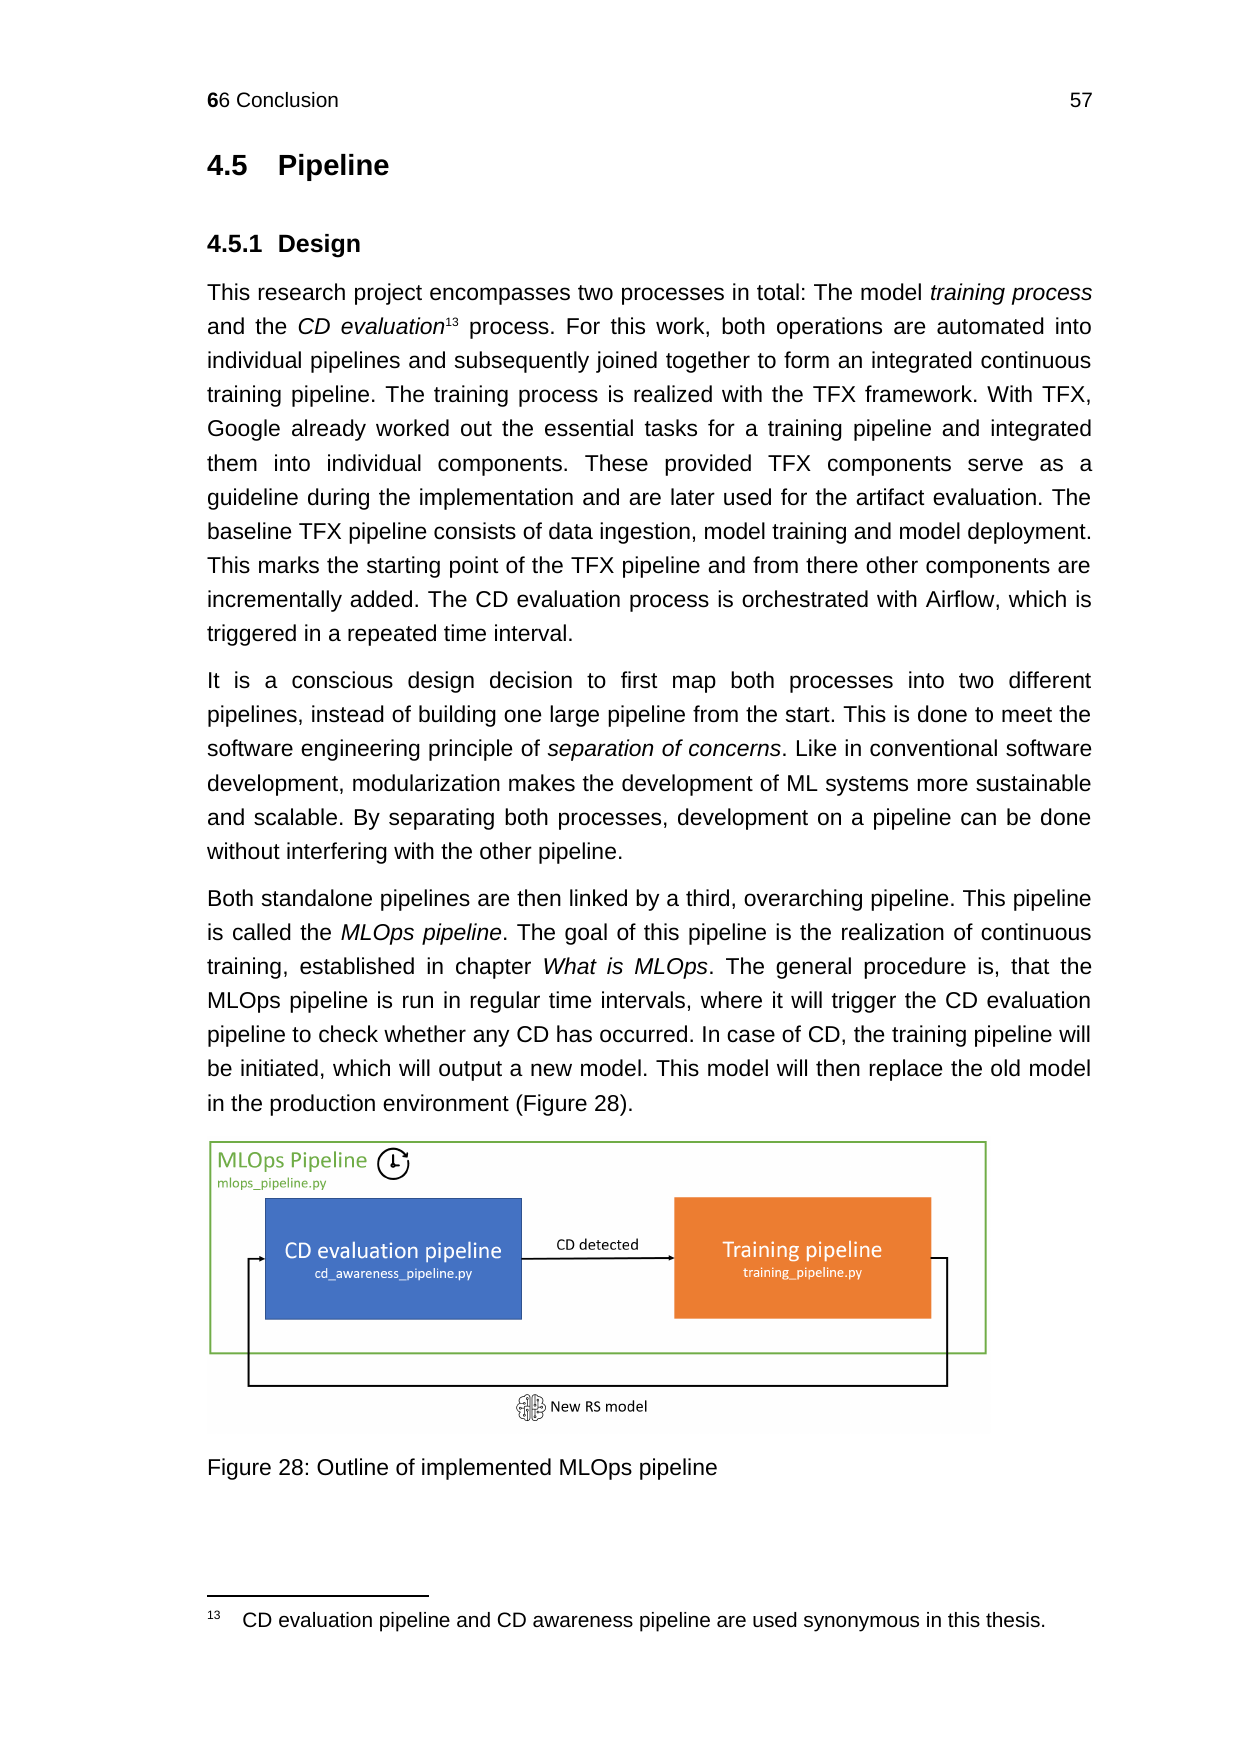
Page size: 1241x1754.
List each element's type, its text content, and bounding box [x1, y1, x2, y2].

picture [206, 1136, 991, 1434]
text It is a conscious design decision to first map both processes into two different pipelines, instead of building one large pipeline from the start. This is done to meet the software engineering principle of separation of concerns. Like in conventional software development, modularization makes the development of ML systems more sustainable and scalable. By separating both processes, development on a pipeline can be done without interfering with the other pipeline. [207, 667, 1092, 864]
text This research project encompasses two processes in total: The model training process and the CD evaluation process. For this work, both operations are automated into individual pipelines and subsequently joined together to form an integrated continuous training pipeline. The training process is realized with the TFX framework. With TFX, Google already worked out the essential tasks for a training pipeline and integrated them into individual components. These provided TFX components serve as a guideline during the implementation and are later used for the artifact evaluation. The baseline TFX pipeline consists of data ingestion, model training and model deployment. This marks the starting point of the TFX pipeline and from there other components are incrementally added. The CD evaluation process is orchestrated with Airflow, which is triggered in a repeated time interval. [207, 279, 1092, 647]
subtitle Design [207, 229, 1092, 258]
subtitle Pipeline [207, 148, 1092, 181]
